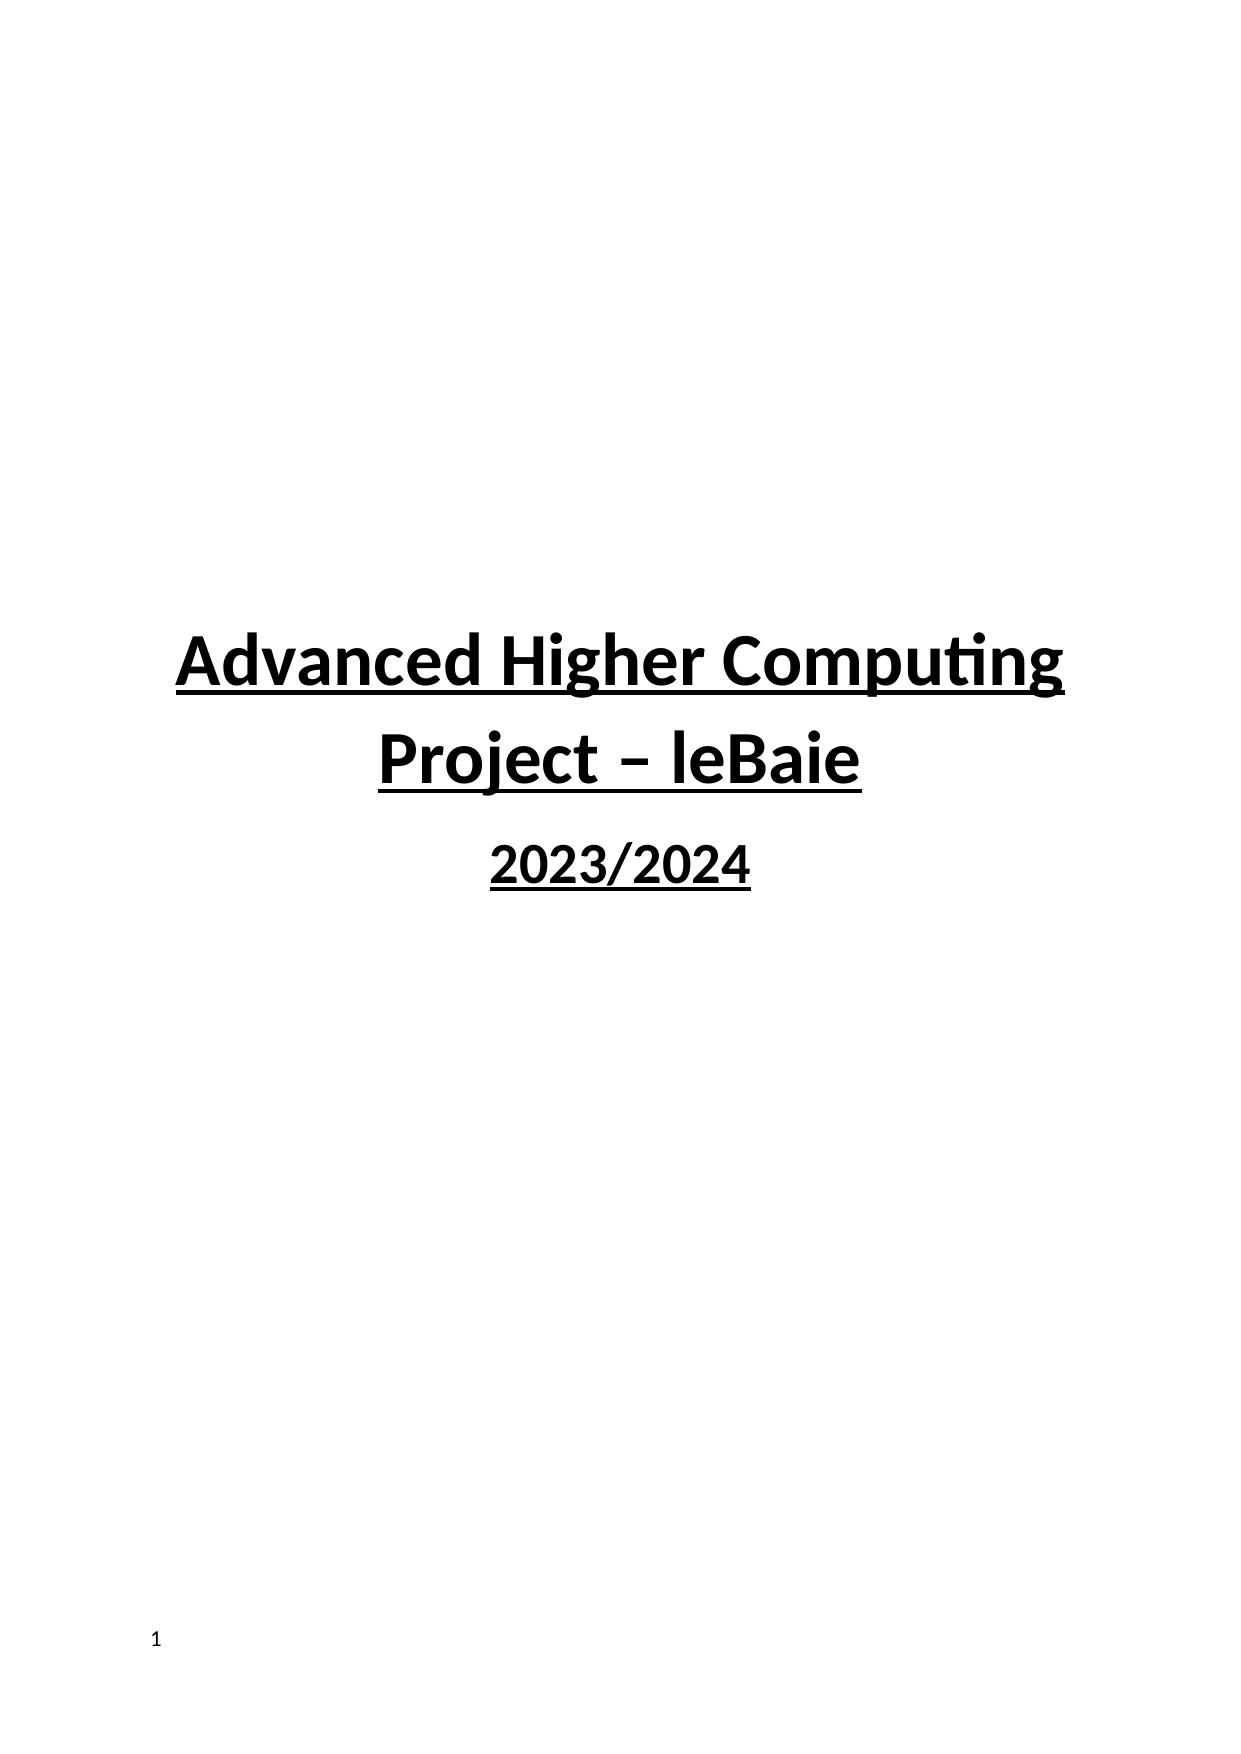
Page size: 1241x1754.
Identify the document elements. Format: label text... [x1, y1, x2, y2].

text 2023/2024 [150, 826, 1090, 898]
text Advanced Higher Computing Project – leBaie [150, 612, 1090, 802]
